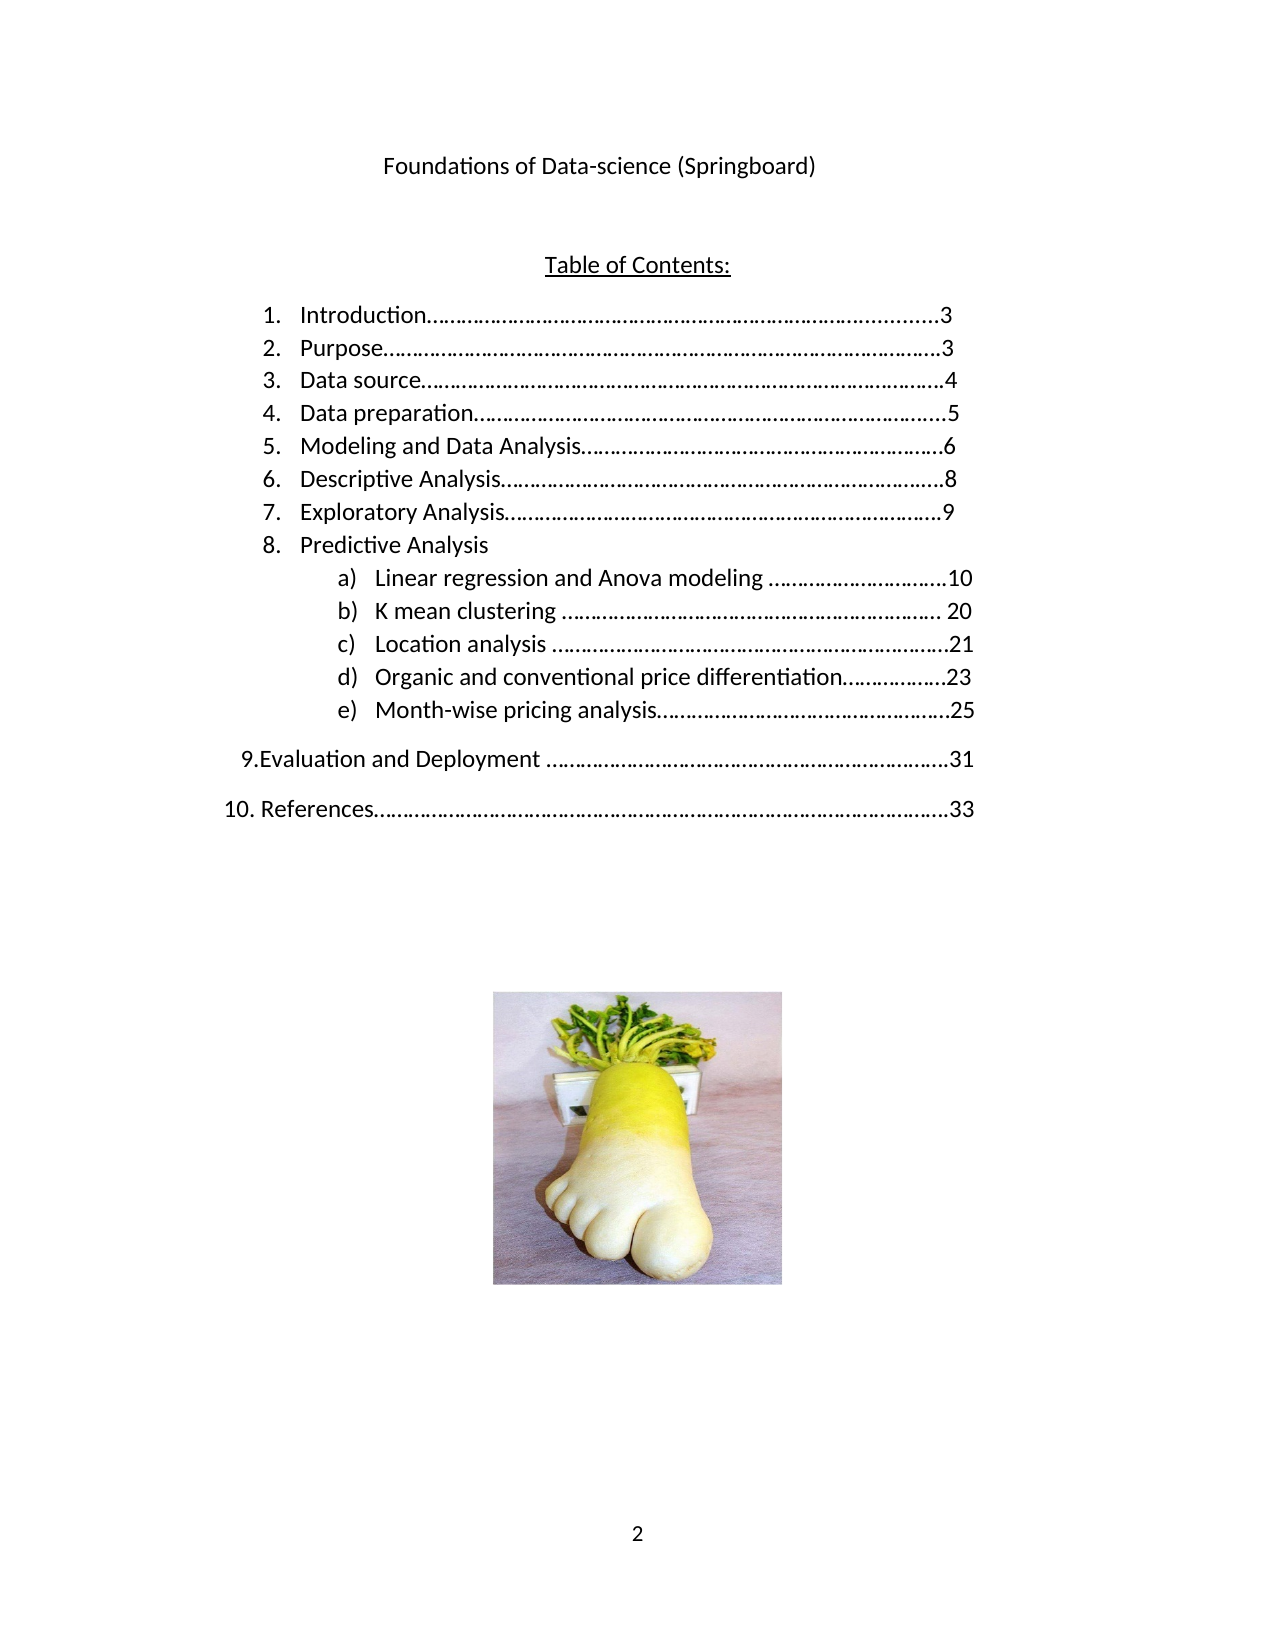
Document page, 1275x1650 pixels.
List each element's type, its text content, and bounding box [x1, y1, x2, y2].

list K mean clustering ………………………………………………………… 20 [337, 595, 1125, 626]
list Exploratory Analysis………………………………………………………………….9 [262, 496, 1125, 527]
list Linear regression and Anova modeling ………………………….10 [337, 562, 1125, 593]
list Data preparation……………………………………………………………………....5 [262, 397, 1125, 428]
list Modeling and Data Analysis………………………………………………………6 [262, 430, 1125, 461]
list Purpose…………………………………………………………………………………….3 [262, 332, 1125, 362]
list Month-wise pricing analysis……………………………………………25 [337, 694, 1125, 724]
picture [492, 991, 783, 1285]
list Predictive Analysis [262, 529, 1125, 560]
text 9.Evaluation and Deployment …………………………………………………………….31 [150, 743, 1125, 774]
list Location analysis ……………………………………………………………21 [337, 628, 1125, 658]
list Introduction………………………………………………………………….............3 [262, 299, 1125, 329]
text Foundations of Data-science (Springboard) [225, 150, 1125, 181]
list Data source……………………………………………………………………………….4 [262, 364, 1125, 395]
text 10. References……………………………………………………………………………………….33 [150, 793, 1125, 823]
list Descriptive Analysis……………………………………………………………….….8 [262, 463, 1125, 494]
list Organic and conventional price differentiation………………23 [337, 661, 1125, 691]
text Table of Contents: [150, 249, 1125, 280]
